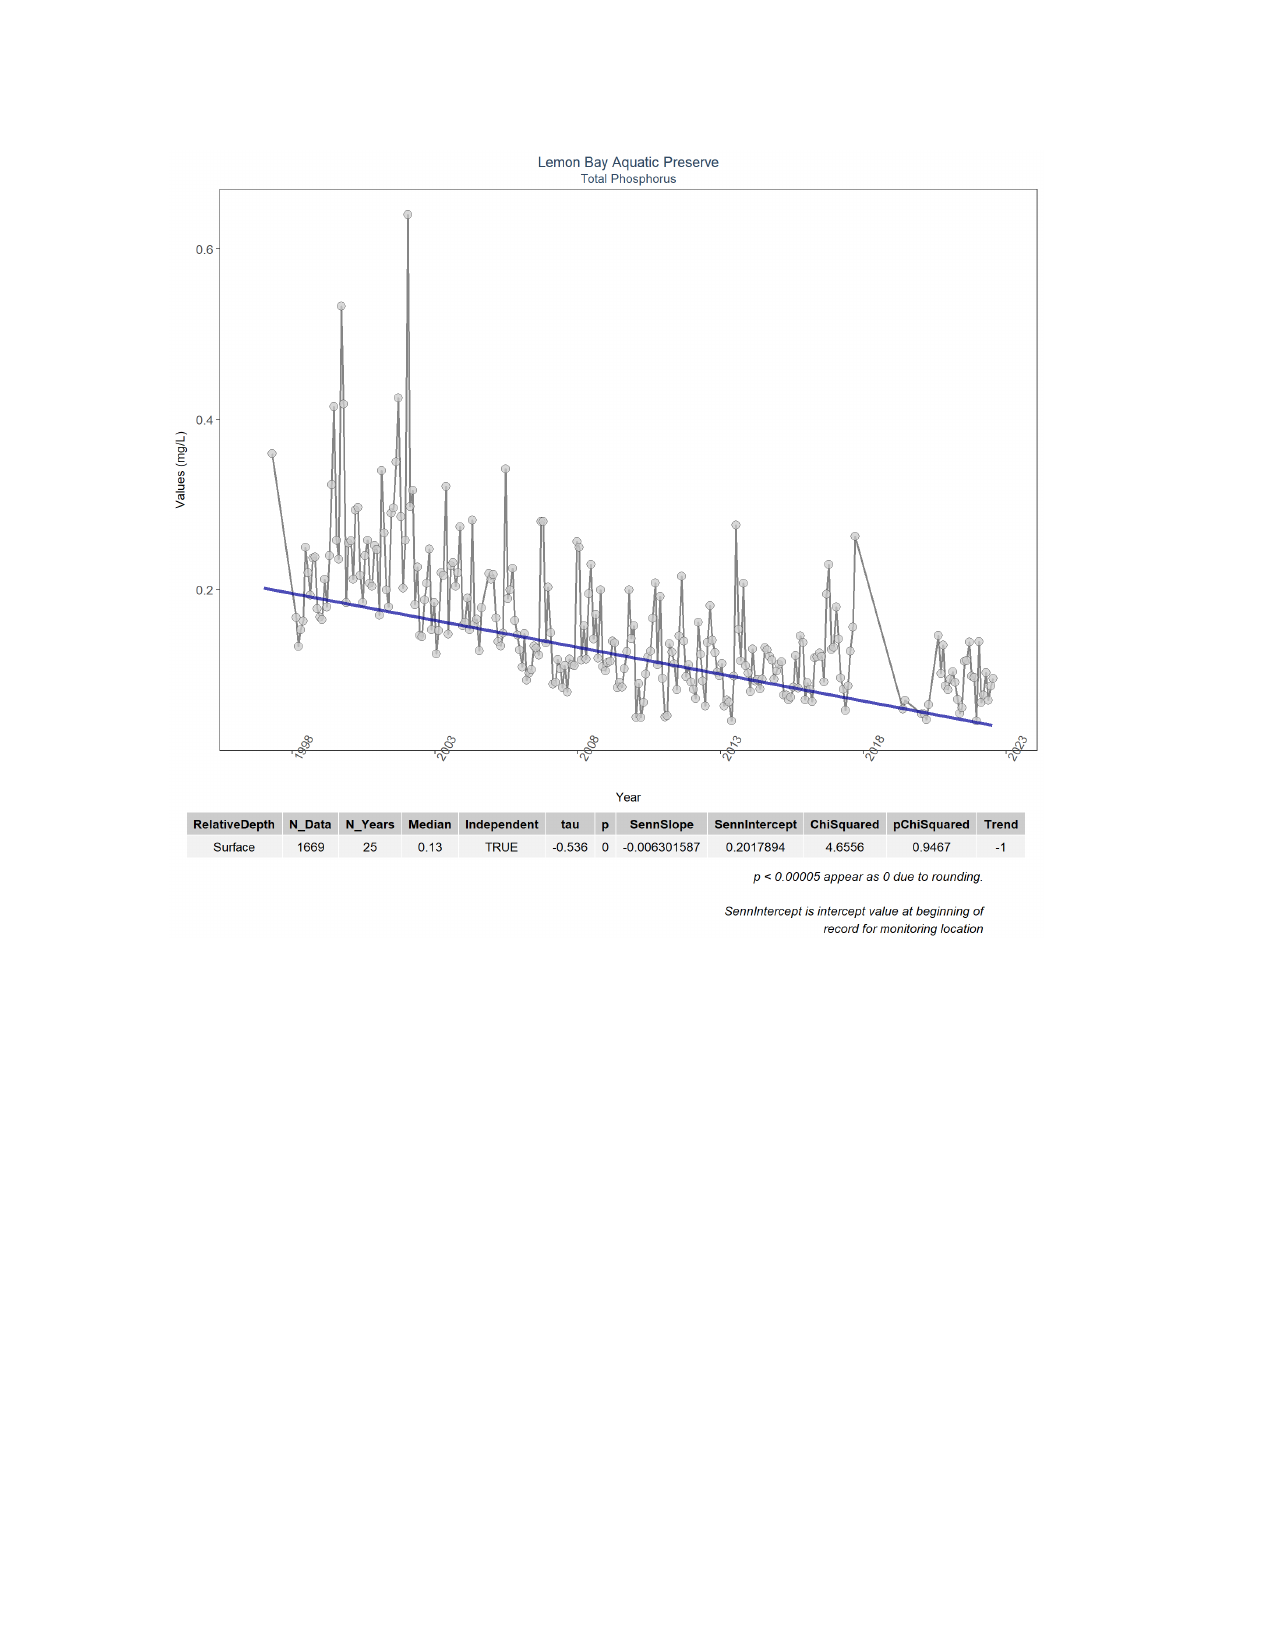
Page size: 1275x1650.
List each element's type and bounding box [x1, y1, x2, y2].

picture [168, 150, 1044, 938]
